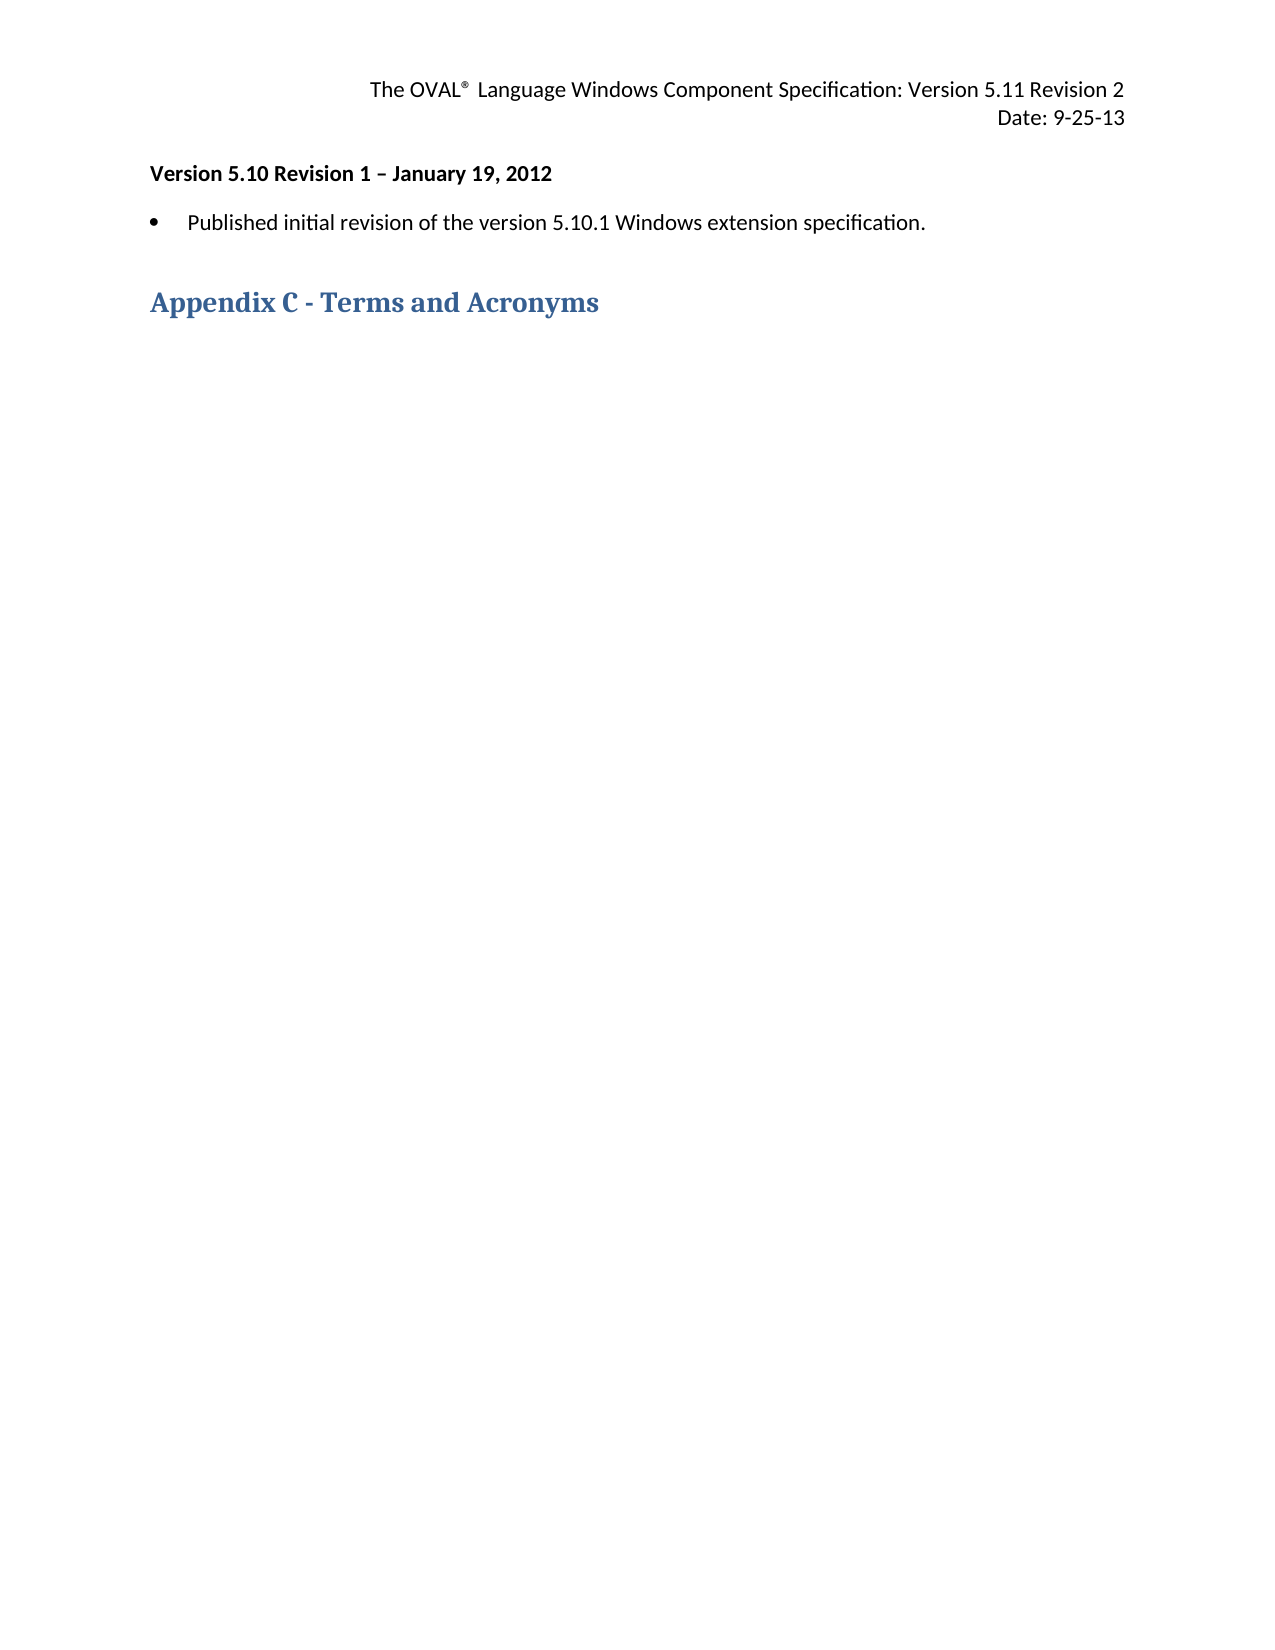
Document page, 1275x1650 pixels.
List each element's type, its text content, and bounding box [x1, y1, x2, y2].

text Version 5.10 Revision 1 – January 19, 2012 [150, 159, 1125, 187]
subtitle Appendix C - Terms and Acronyms [150, 286, 1125, 319]
list Published initial revision of the version 5.10.1 Windows extension specification. [150, 208, 1125, 236]
